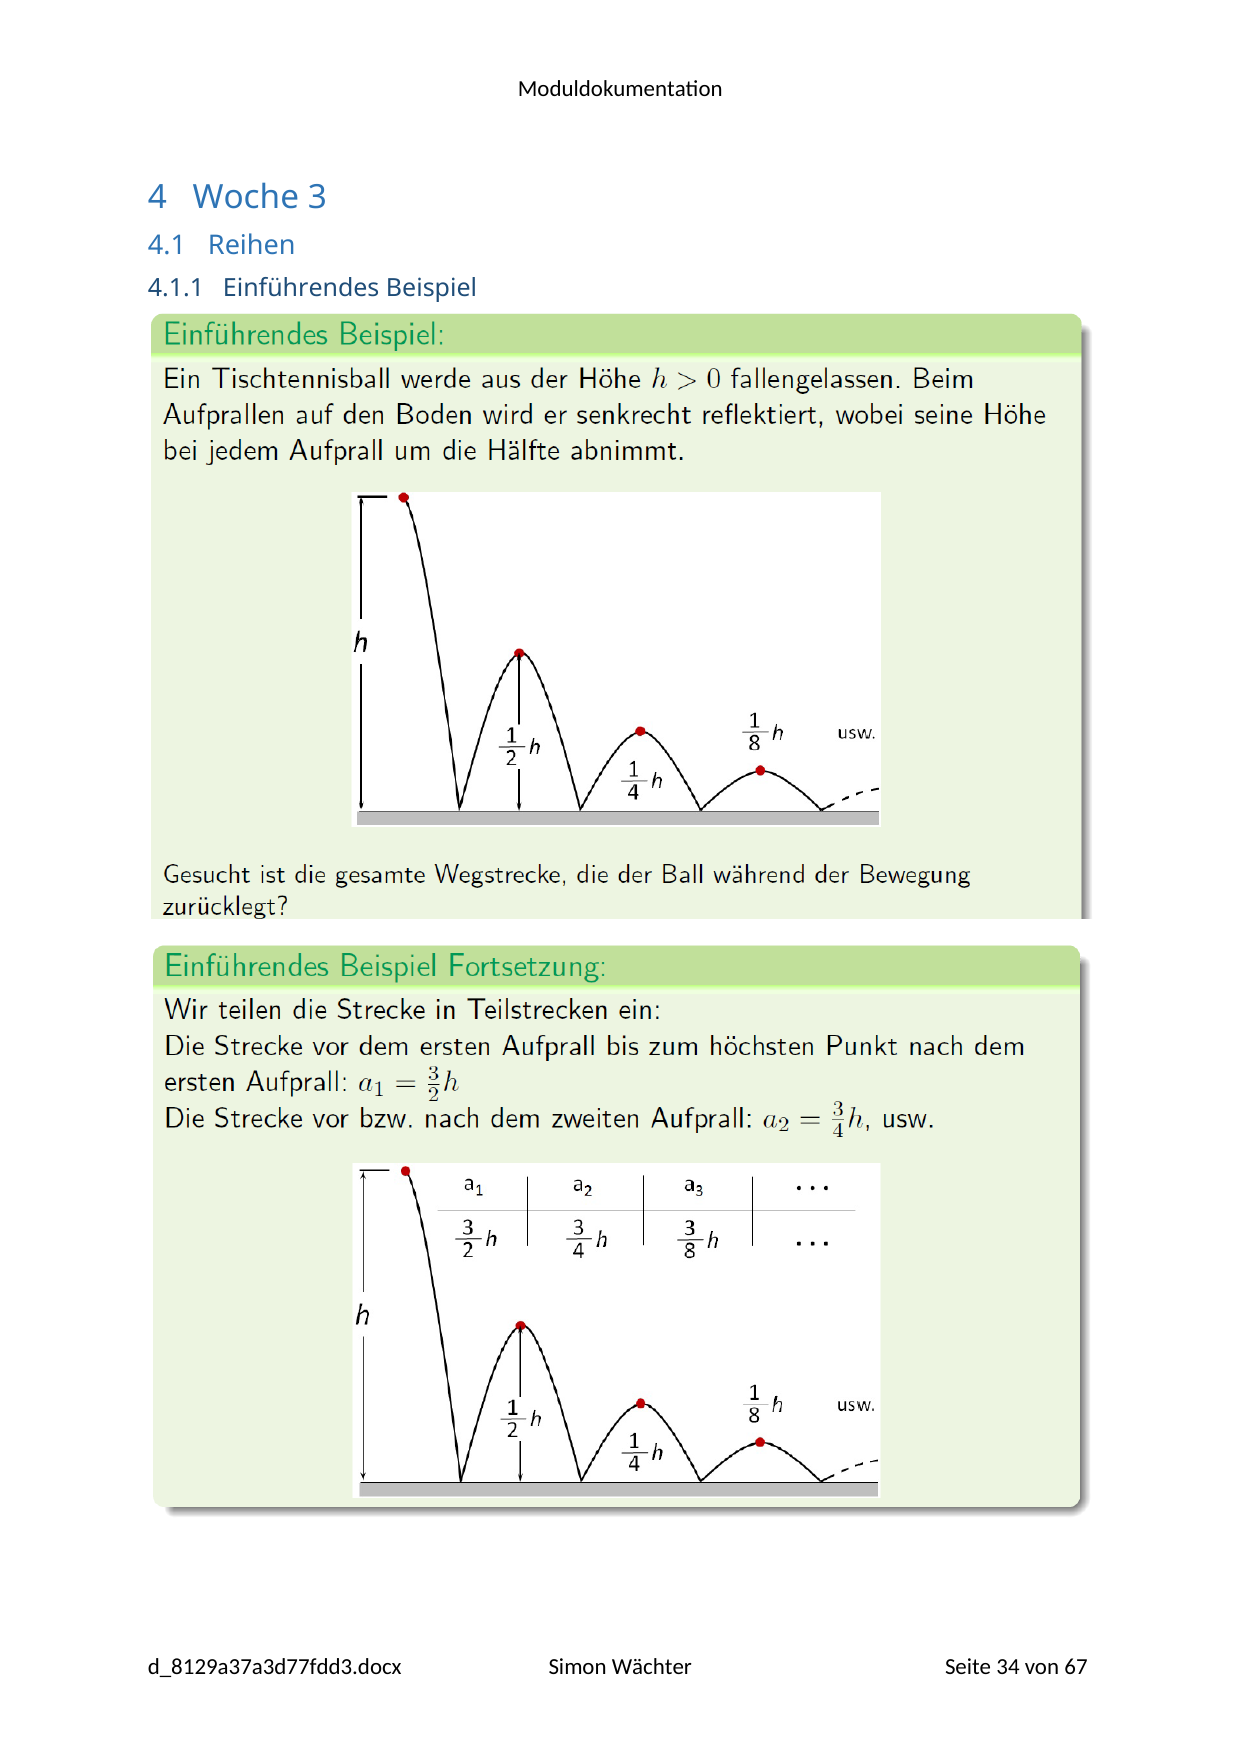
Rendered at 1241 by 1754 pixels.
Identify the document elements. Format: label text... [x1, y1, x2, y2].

picture [147, 937, 1093, 1519]
subtitle Woche 3 [148, 173, 1093, 218]
subtitle Reihen [148, 226, 1093, 263]
subtitle Einführendes Beispiel [148, 270, 1093, 304]
picture [147, 306, 1093, 919]
